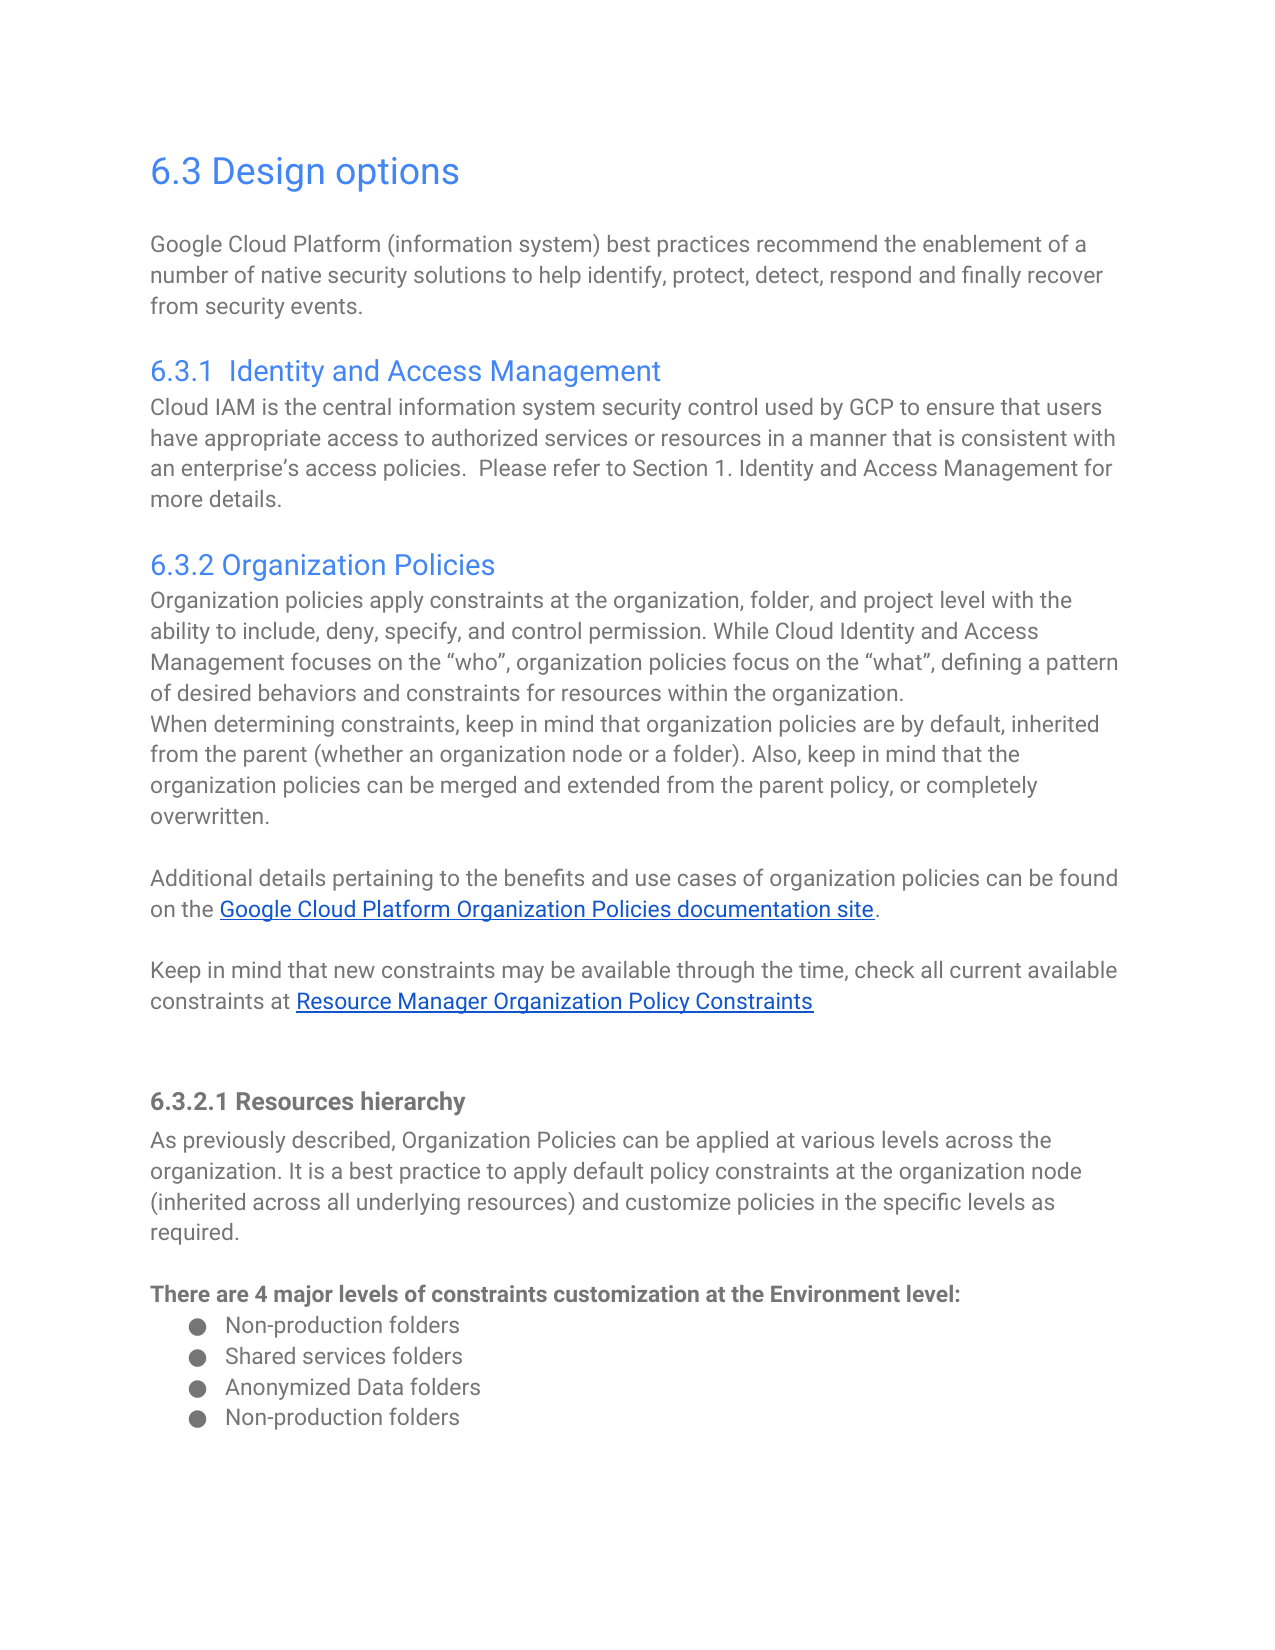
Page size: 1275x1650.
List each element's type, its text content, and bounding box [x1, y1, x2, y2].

text As previously described, Organization Policies can be applied at various levels across the organization. It is a best practice to apply default policy constraints at the organization node (inherited across all underlying resources) and customize policies in the specific levels as required. [150, 1127, 1125, 1246]
text Google Cloud Platform (information system) best practices recommend the enablement of a number of native security solutions to help identify, protect, detect, respond and finally recover from security events. [150, 231, 1125, 320]
subtitle 6.3.1 Identity and Access Management [150, 355, 1125, 389]
subtitle 6.3.2.1 Resources hierarchy [150, 1087, 1275, 1117]
text Organization policies apply constraints at the organization, folder, and project level with the ability to include, deny, specify, and control permission. While Cloud Identity and Access Management focuses on the “who”, organization policies focus on the “what”, defining a pattern of desired behaviors and constraints for resources within the organization. [150, 587, 1125, 707]
text When determining constraints, keep in mind that organization policies are by default, inherited from the parent (whether an organization node or a folder). Also, keep in mind that the organization policies can be merged and extended from the parent policy, or completely overwritten. [150, 711, 1125, 830]
list Anonymized Data folders [187, 1374, 1125, 1401]
text Keep in mind that new constraints may be available through the time, check all current available constraints at Resource Manager Organization Policy Constraints [150, 957, 1125, 1015]
subtitle 6.3.2 Organization Policies [150, 548, 1125, 582]
text Cloud IAM is the central information system security control used by GCP to ensure that users have appropriate access to authorized services or resources in a manner that is consistent with an enterprise’s access policies. Please refer to Section 1. Identity and Access Management for more details. [150, 394, 1125, 513]
list Non-production folders [187, 1312, 1125, 1339]
text There are 4 major levels of constraints customization at the Environment level: [150, 1281, 1125, 1308]
text Additional details pertaining to the benefits and use cases of organization policies can be found on the Google Cloud Platform Organization Policies documentation site. [150, 865, 1125, 923]
list Non-production folders [187, 1404, 1125, 1431]
subtitle 6.3 Design options [150, 150, 1125, 194]
list Shared services folders [187, 1343, 1125, 1370]
